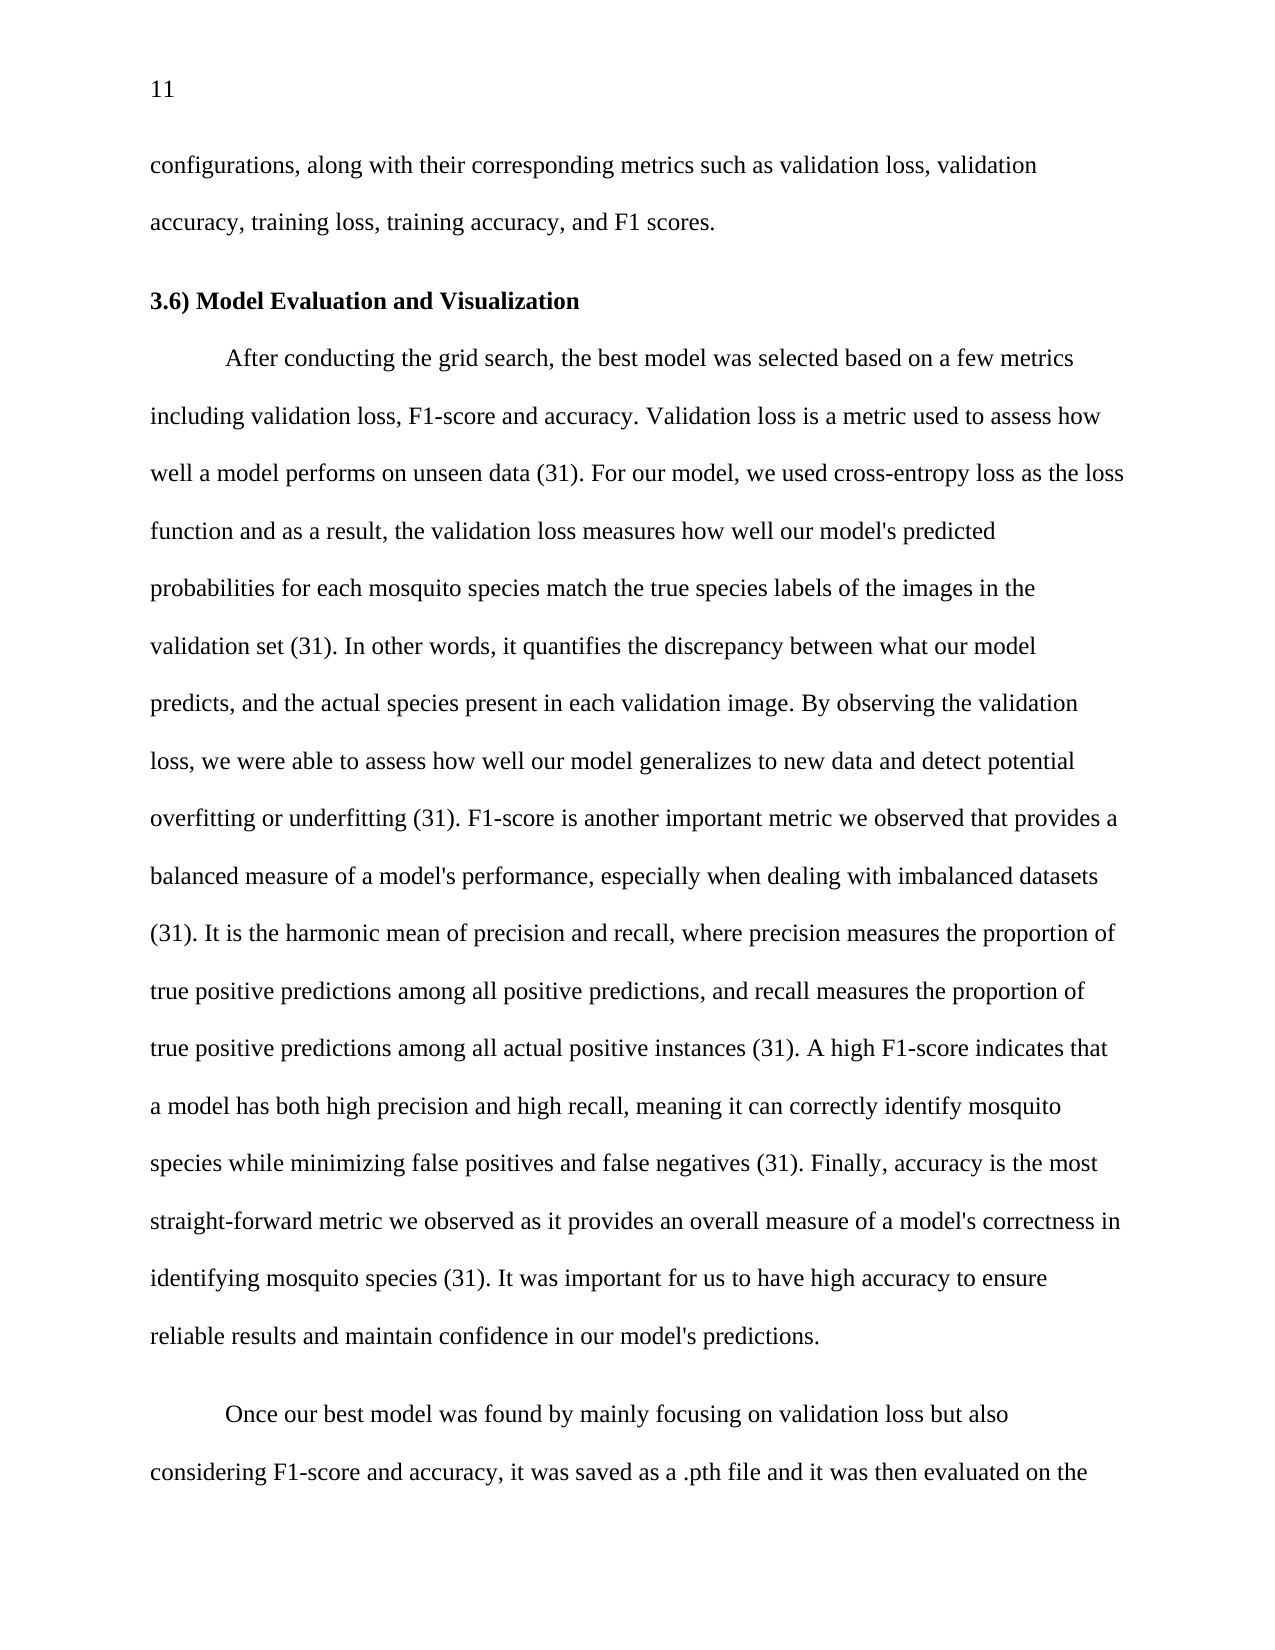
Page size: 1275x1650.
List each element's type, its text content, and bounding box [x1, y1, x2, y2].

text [150, 150, 1125, 236]
text After conducting the grid search, the best model was selected based on a few metrics including validation loss, F1-score and accuracy. Validation loss is a metric used to assess how well a model performs on unseen data (31). For our model, we used cross-entropy loss as the loss function and as a result, the validation loss measures how well our model's predicted probabilities for each mosquito species match the true species labels of the images in the validation set (31). In other words, it quantifies the discrepancy between what our model predicts, and the actual species present in each validation image. By observing the validation loss, we were able to assess how well our model generalizes to new data and detect potential overfitting or underfitting (31). F1-score is another important metric we observed that provides a balanced measure of a model's performance, especially when dealing with imbalanced datasets (31). It is the harmonic mean of precision and recall, where precision measures the proportion of true positive predictions among all positive predictions, and recall measures the proportion of true positive predictions among all actual positive instances (31). A high F1-score indicates that a model has both high precision and high recall, meaning it can correctly identify mosquito species while minimizing false positives and false negatives (31). Finally, accuracy is the most straight-forward metric we observed as it provides an overall measure of a model's correctness in identifying mosquito species (31). It was important for us to have high accuracy to ensure reliable results and maintain confidence in our model's predictions. [150, 343, 1125, 1349]
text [150, 1399, 1125, 1485]
subtitle 3.6) Model Evaluation and Visualization [150, 286, 1125, 314]
